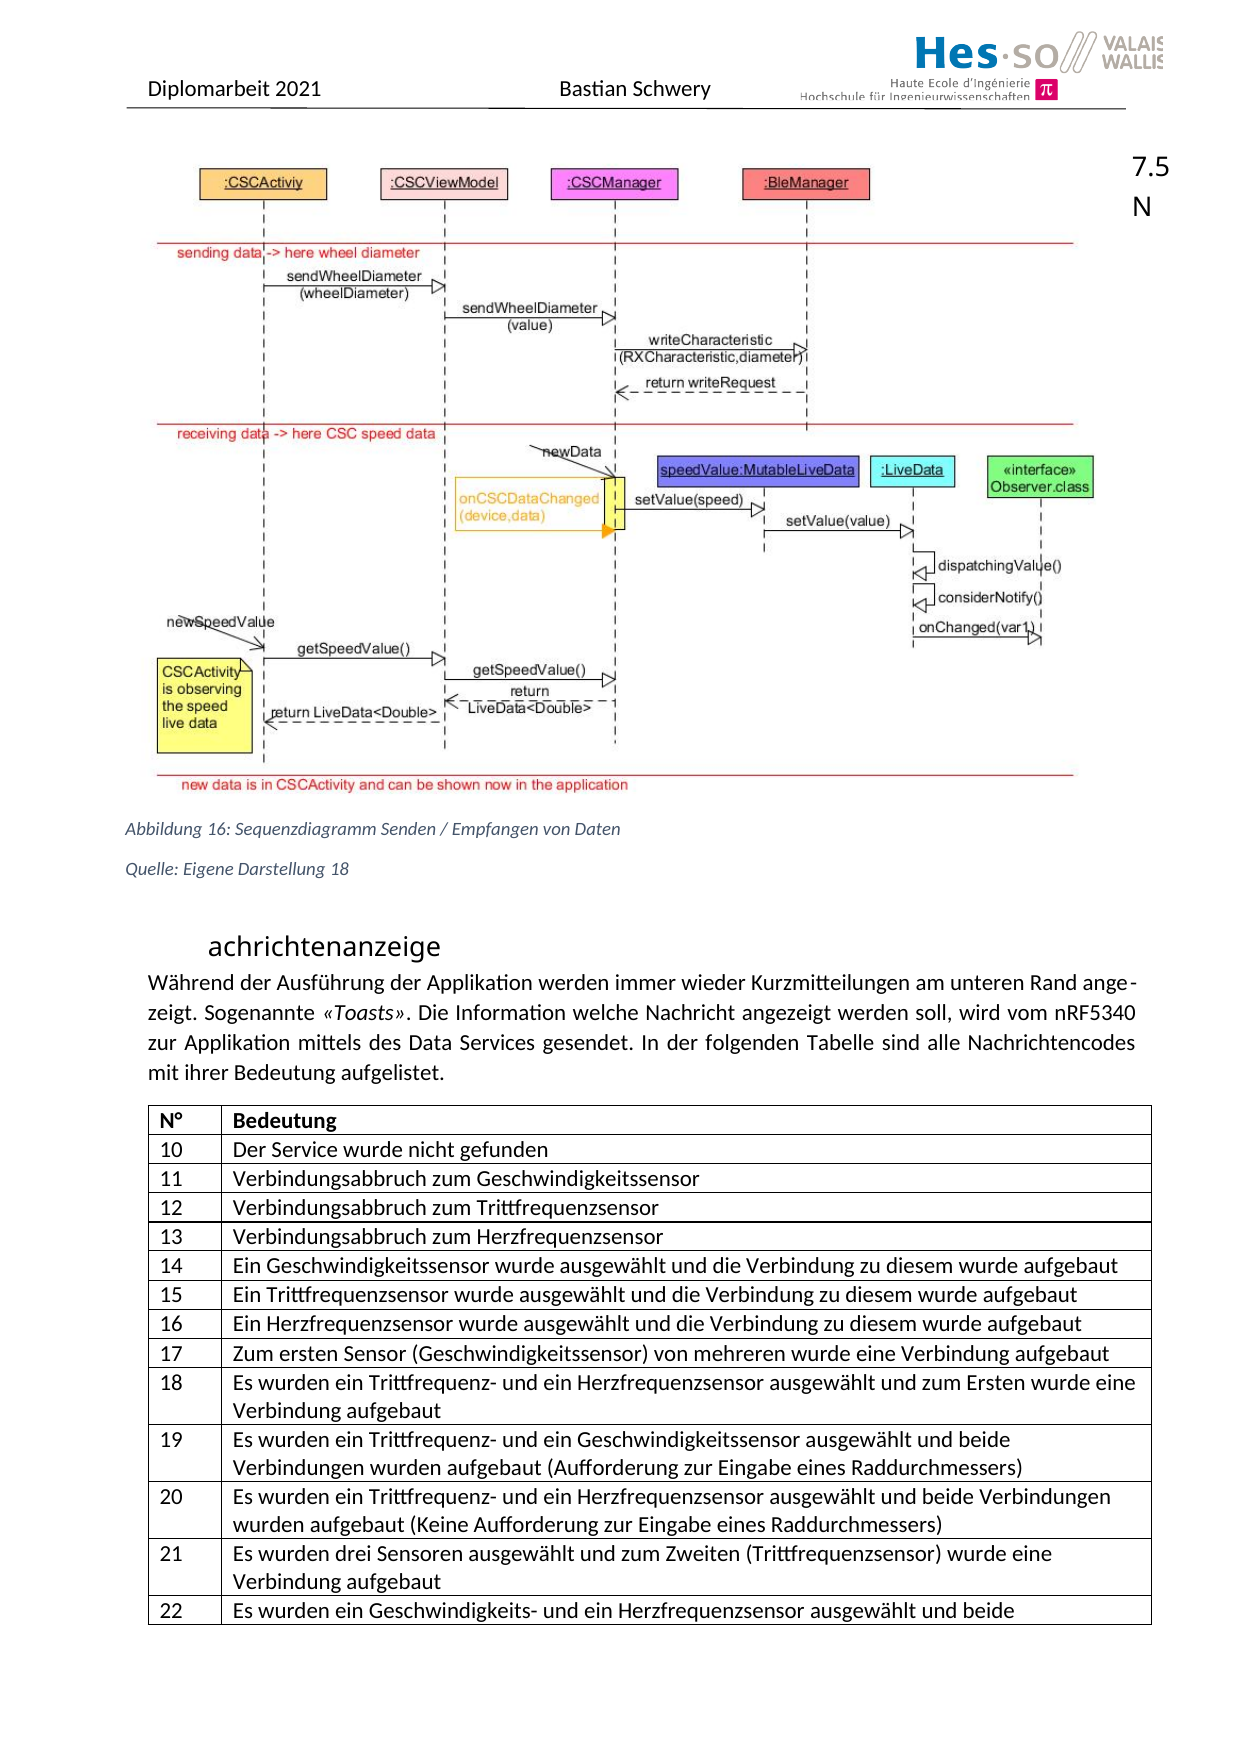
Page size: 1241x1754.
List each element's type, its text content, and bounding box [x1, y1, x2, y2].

table_cell Es wurden ein Trittfrequenz- und ein Herzfrequenzsensor ausgewählt und zum Ersten wurde eine Verbindung aufgebaut [222, 1368, 1151, 1424]
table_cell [222, 1596, 1151, 1624]
table_header Bedeutung [222, 1106, 1151, 1134]
table_cell 15 [149, 1281, 221, 1308]
table_cell Ein Herzfrequenzsensor wurde ausgewählt und die Verbindung zu diesem wurde aufgebaut [222, 1310, 1151, 1338]
table_cell Ein Geschwindigkeitssensor wurde ausgewählt und die Verbindung zu diesem wurde aufgebaut [222, 1251, 1151, 1279]
table_cell Es wurden ein Trittfrequenz- und ein Geschwindigkeitssensor ausgewählt und beide Verbindungen wurden aufgebaut (Aufforderung zur Eingabe eines Raddurchmessers) [222, 1425, 1151, 1481]
table_cell 10 [149, 1135, 221, 1163]
table_cell Verbindungsabbruch zum Trittfrequenzsensor [222, 1193, 1151, 1221]
table_cell 13 [149, 1223, 221, 1250]
table_cell Verbindungsabbruch zum Herzfrequenzsensor [222, 1223, 1151, 1250]
table_cell 16 [149, 1310, 221, 1338]
text Während der Ausführung der Applikation werden immer wieder Kurzmitteilungen am unteren Rand angezeigt. Sogenannte «Toasts». Die Information welche Nachricht angezeigt werden soll, wird vom nRF5340 zur Applikation mittels des Data Services gesendet. In der folgenden Tabelle sind alle Nachrichtencodes mit ihrer Bedeutung aufgelistet. [148, 968, 1137, 1086]
table_cell 17 [149, 1339, 221, 1367]
table_cell 21 [149, 1539, 221, 1595]
table_cell Zum ersten Sensor (Geschwindigkeitssensor) von mehreren wurde eine Verbindung aufgebaut [222, 1339, 1151, 1367]
table_cell 11 [149, 1164, 221, 1192]
table_cell 14 [149, 1251, 221, 1279]
picture [125, 147, 1115, 816]
table_cell Verbindungsabbruch zum Geschwindigkeitssensor [222, 1164, 1151, 1192]
table_cell 20 [149, 1482, 221, 1538]
picture [800, 31, 1163, 100]
table_cell 22 [149, 1596, 221, 1624]
table_cell Ein Trittfrequenzsensor wurde ausgewählt und die Verbindung zu diesem wurde aufgebaut [222, 1281, 1151, 1308]
table_header N° [149, 1106, 221, 1134]
table_cell 19 [149, 1425, 221, 1481]
table_cell Der Service wurde nicht gefunden [222, 1135, 1151, 1163]
table_cell 12 [149, 1193, 221, 1221]
table_cell Es wurden ein Trittfrequenz- und ein Herzfrequenzsensor ausgewählt und beide Verbindungen wurden aufgebaut (Keine Aufforderung zur Eingabe eines Raddurchmessers) [222, 1482, 1151, 1538]
table_cell Es wurden drei Sensoren ausgewählt und zum Zweiten (Trittfrequenzsensor) wurde eine Verbindung aufgebaut [222, 1539, 1151, 1595]
table_cell 18 [149, 1368, 221, 1424]
